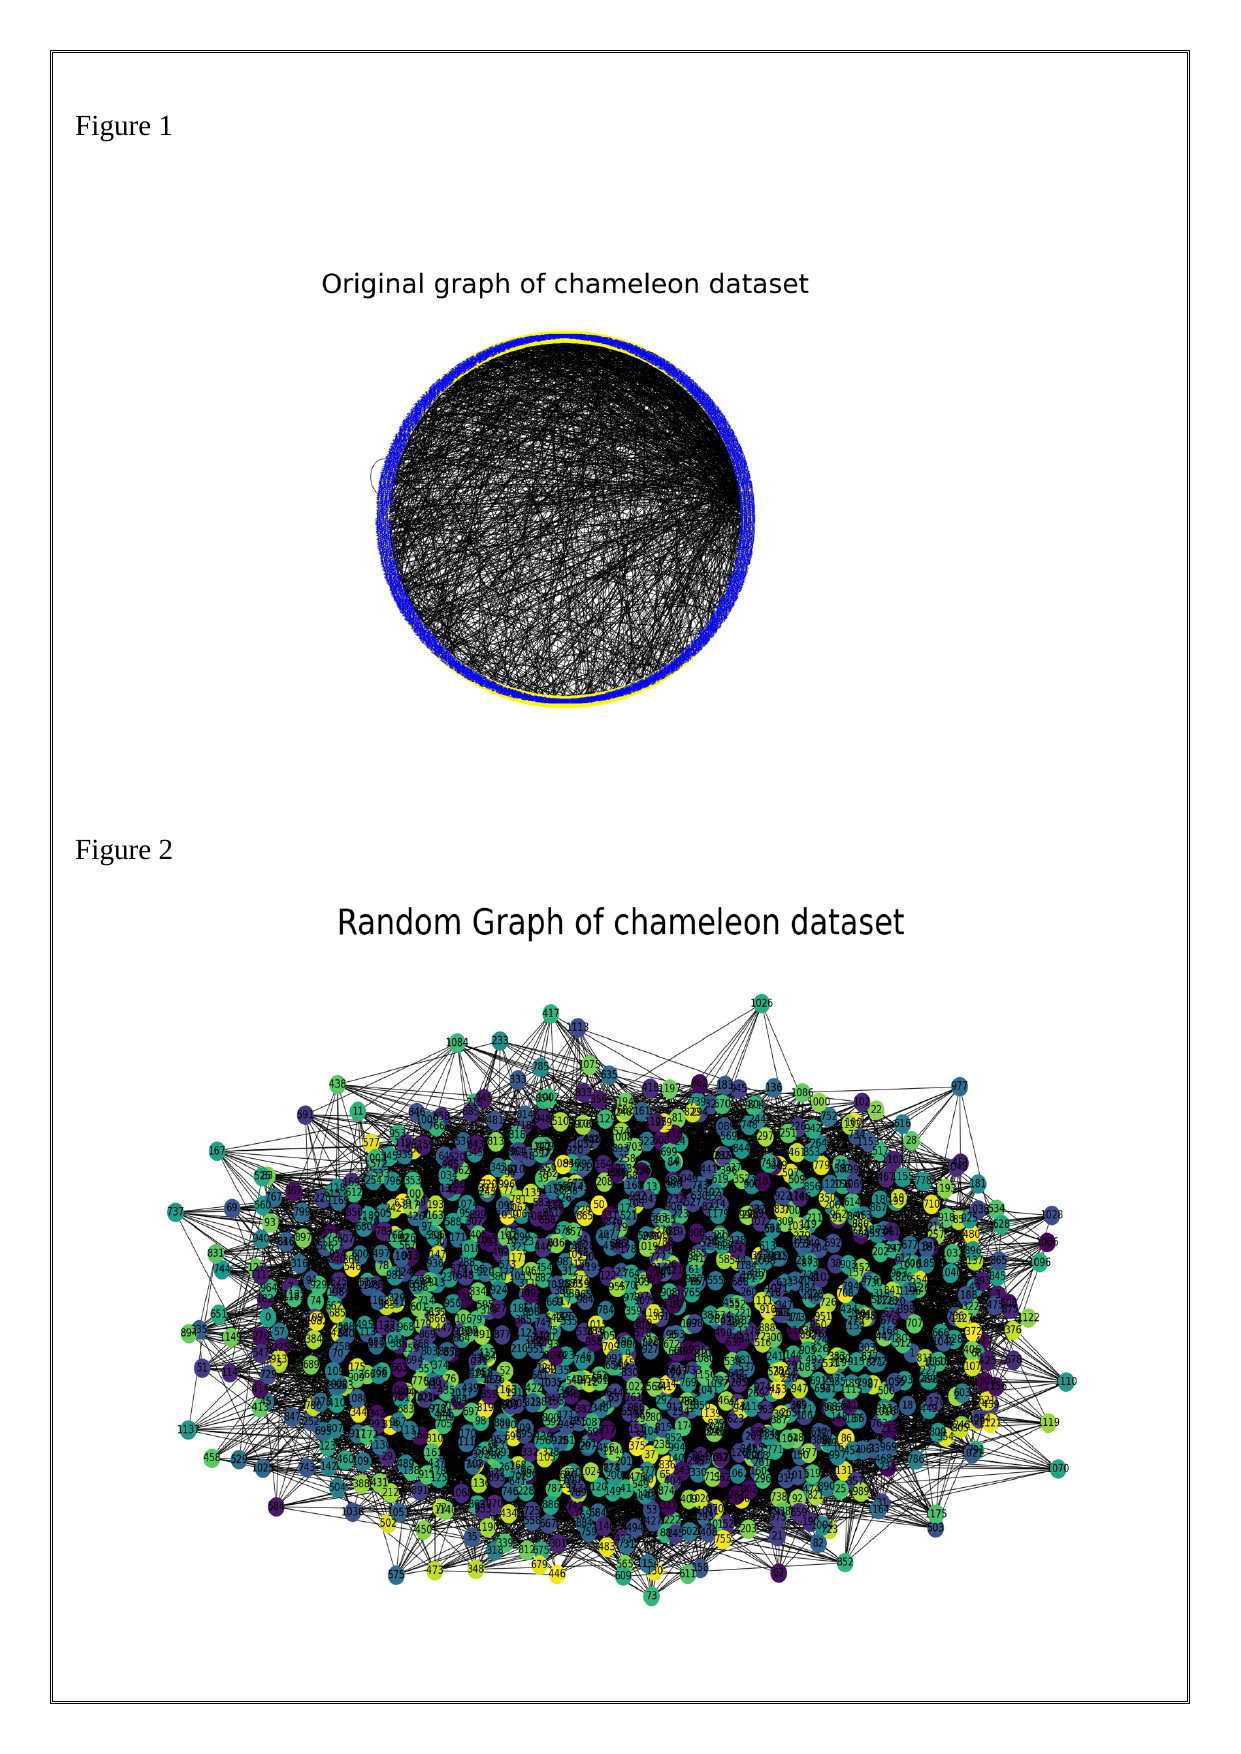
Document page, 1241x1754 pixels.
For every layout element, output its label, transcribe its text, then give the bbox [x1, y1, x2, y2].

text Figure 2 [75, 832, 1165, 866]
text Figure 1 [75, 108, 1165, 142]
picture [75, 899, 1166, 1666]
picture [75, 229, 1031, 803]
